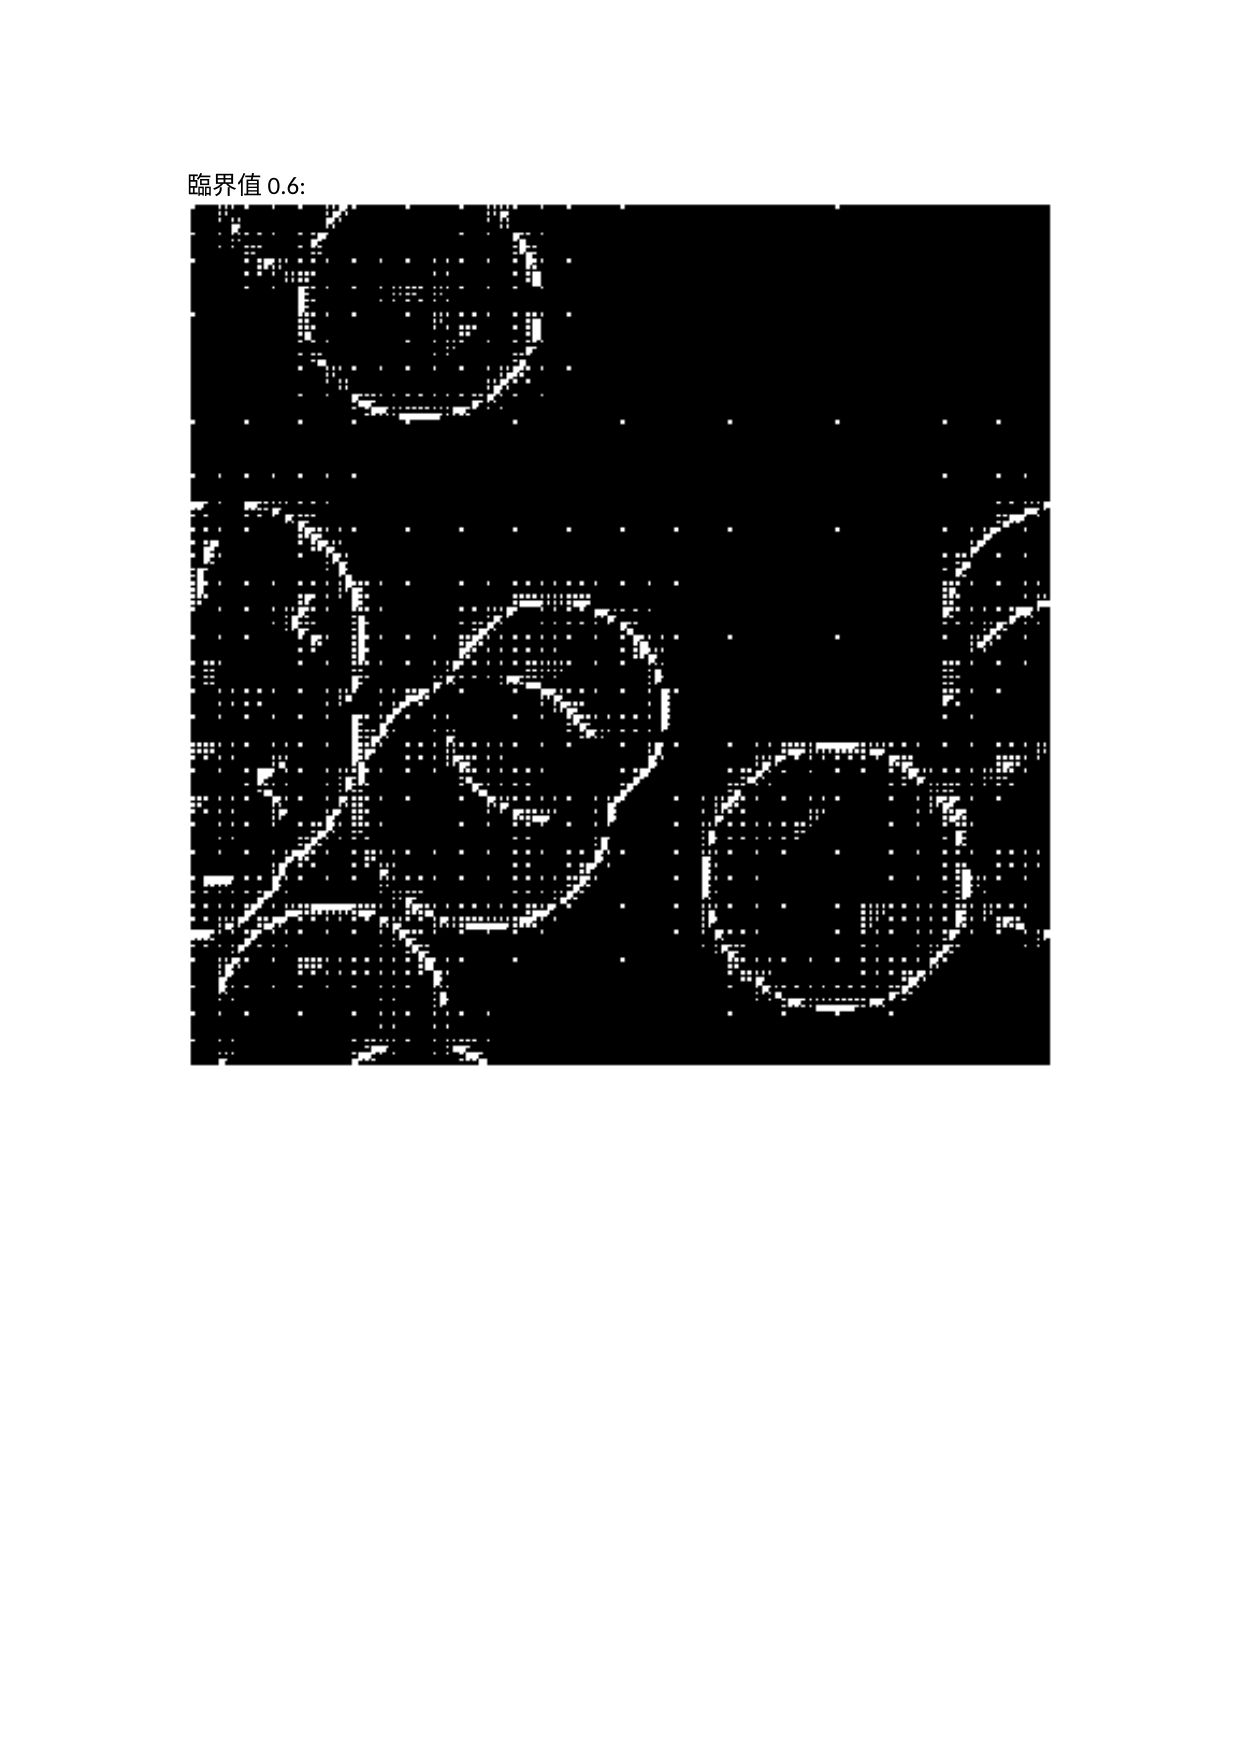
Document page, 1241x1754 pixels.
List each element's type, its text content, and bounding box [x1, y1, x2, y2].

picture [187, 202, 1055, 1070]
text 臨界值0.6: [187, 164, 1053, 202]
